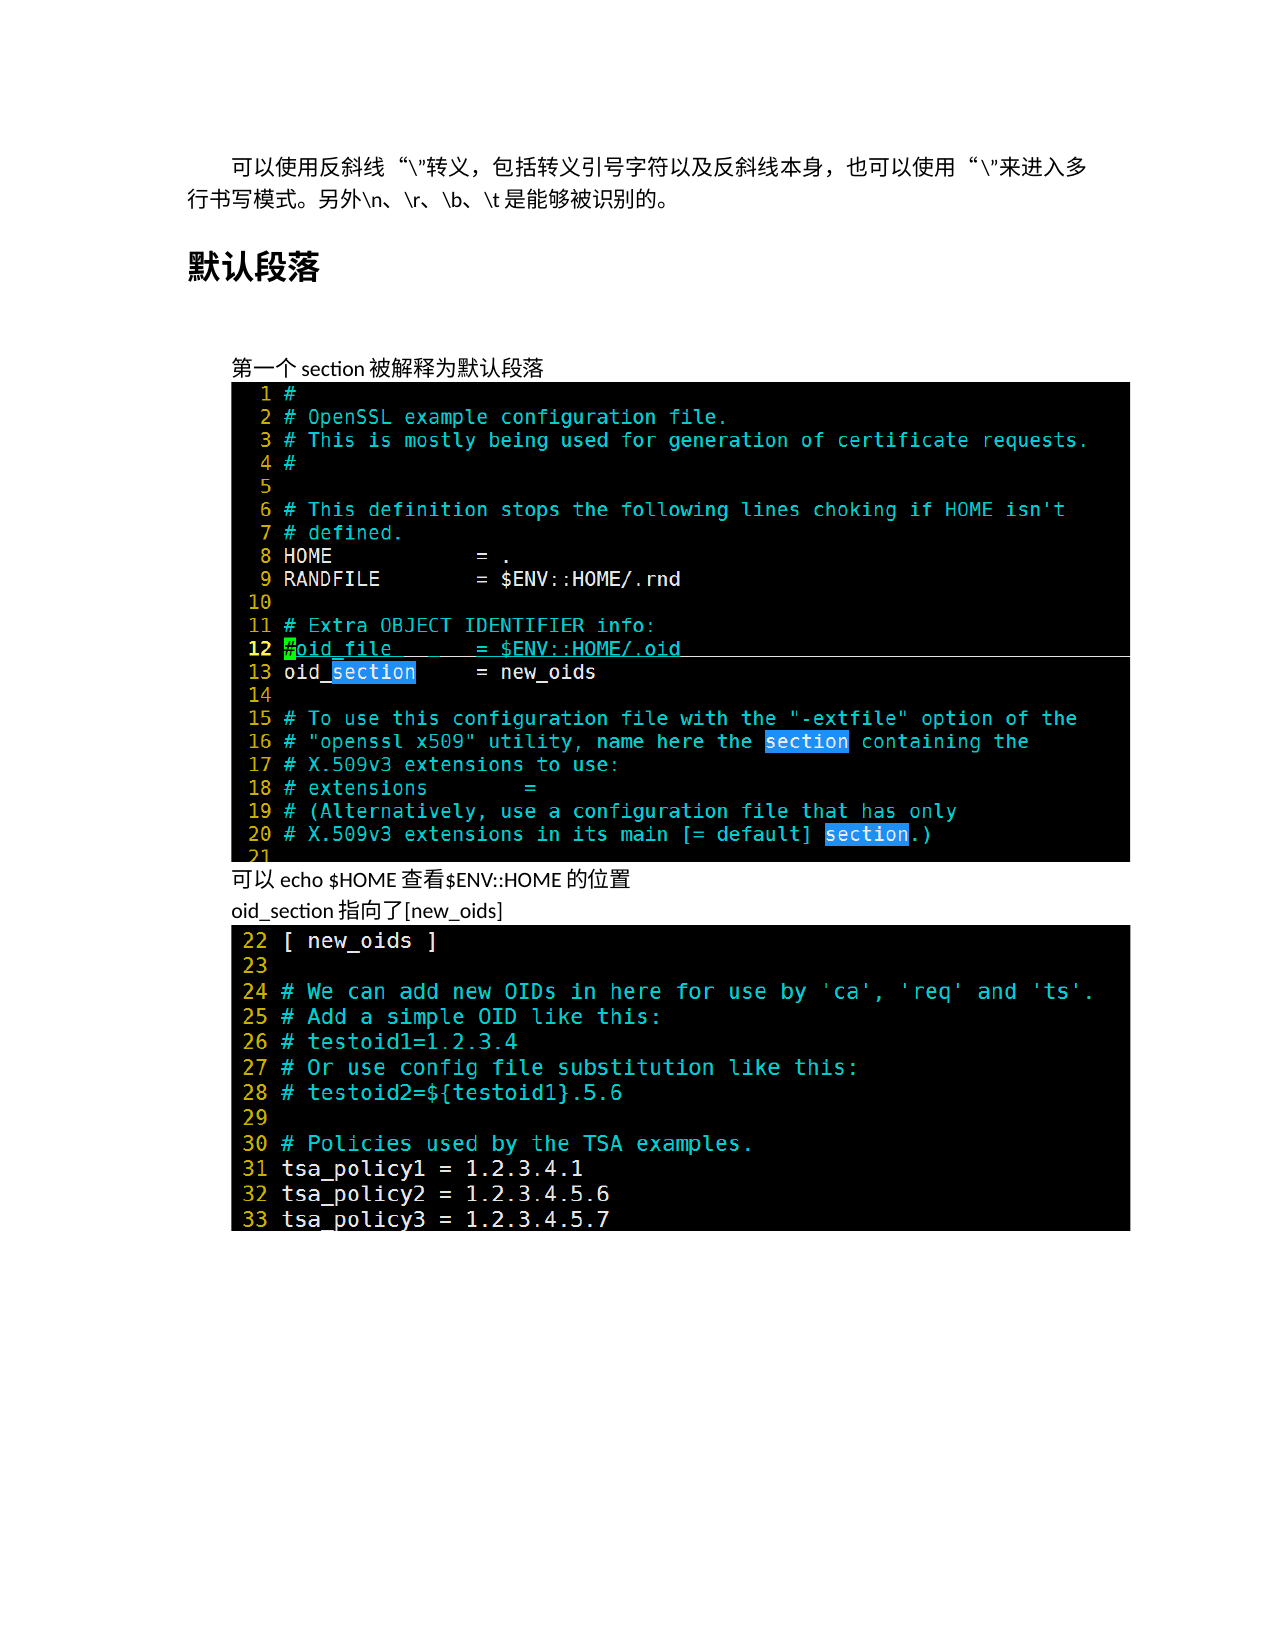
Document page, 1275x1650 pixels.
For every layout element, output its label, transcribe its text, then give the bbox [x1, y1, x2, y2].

picture [231, 925, 1131, 1231]
picture [231, 382, 1130, 862]
text 可以 echo $HOME查看$ENV::HOME的位置 [187, 862, 1087, 893]
text 可以使用反斜线“\”转义，包括转义引号字符以及反斜线本身，也可以使用“\”来进入多行书写模式。另外\n、\r、\b、\t是能够被识别的。 [187, 150, 1087, 213]
subtitle 默认段落 [187, 240, 1087, 289]
text oid_section指向了[new_oids] [187, 893, 1087, 925]
text 第一个section被解释为默认段落 [187, 351, 1087, 382]
